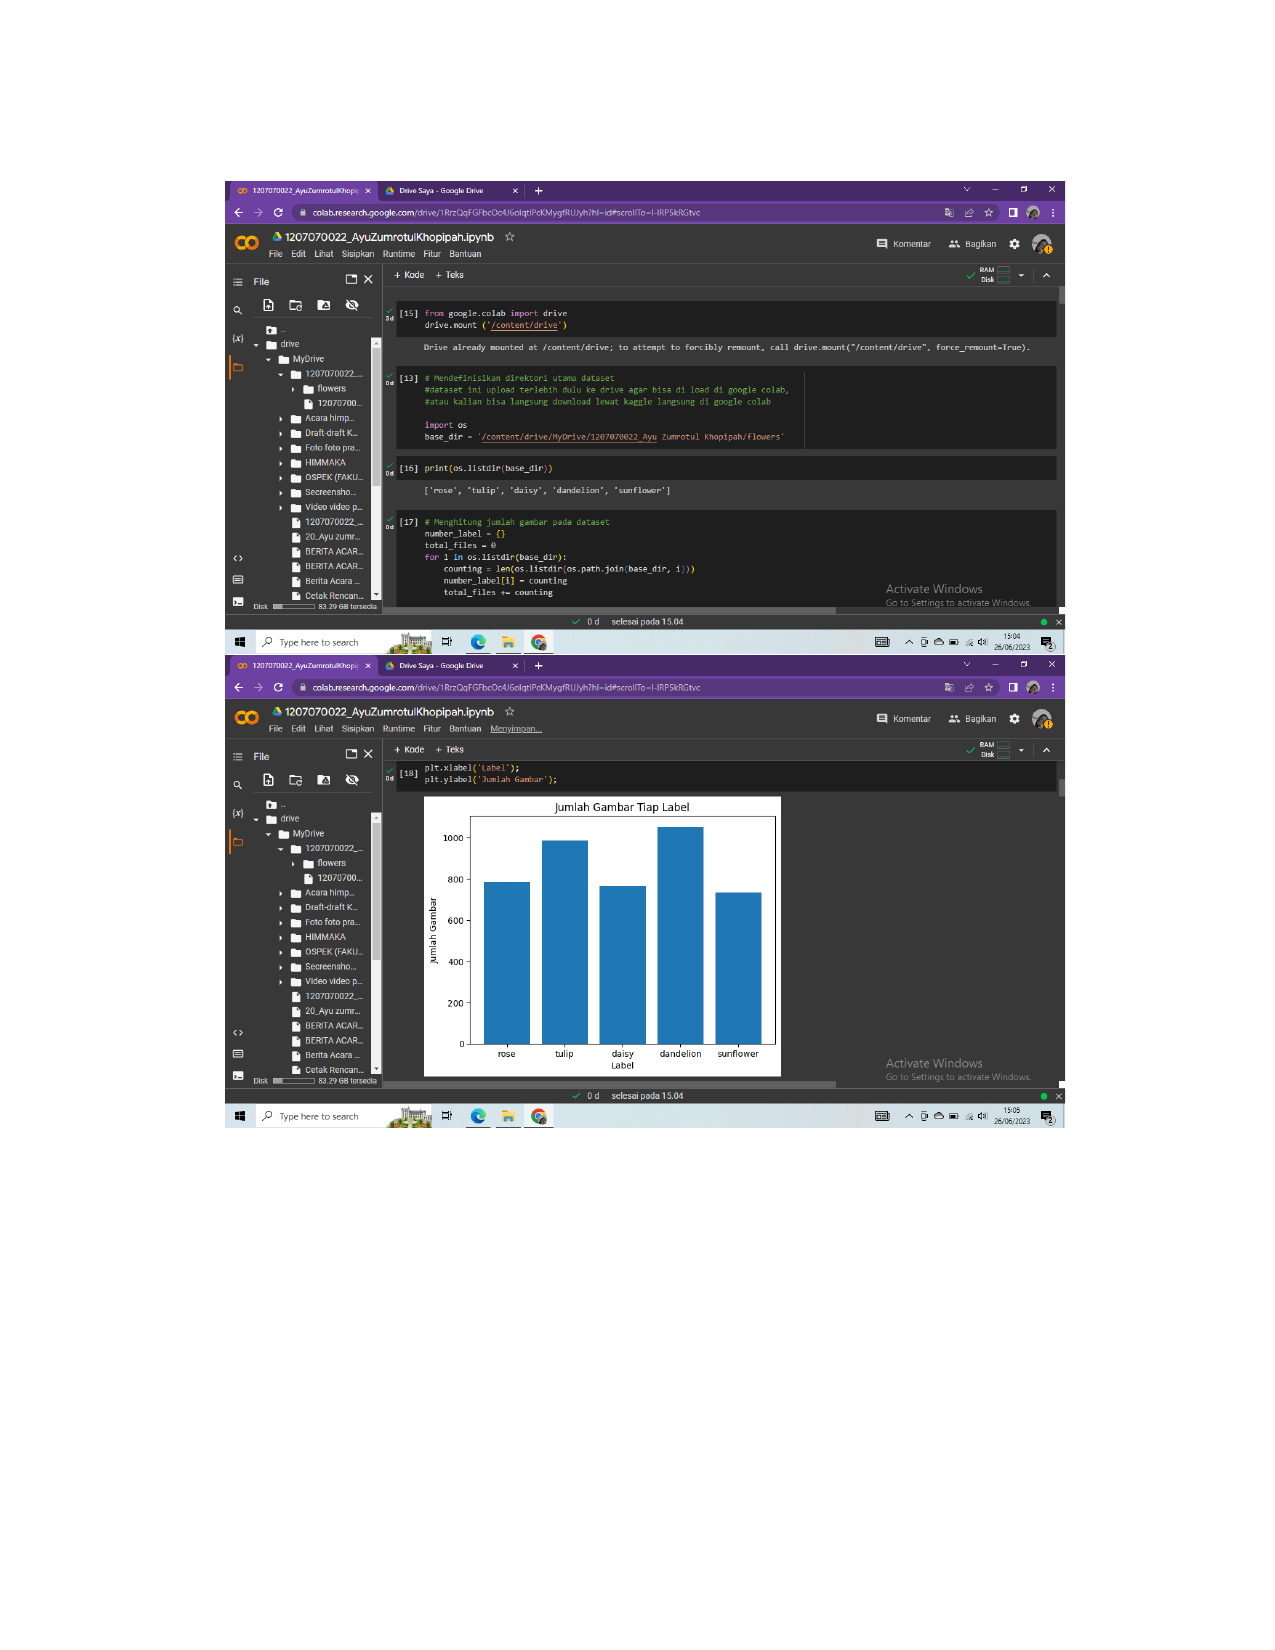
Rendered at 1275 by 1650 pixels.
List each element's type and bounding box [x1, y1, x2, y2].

picture [225, 655, 1066, 1128]
picture [225, 181, 1066, 654]
